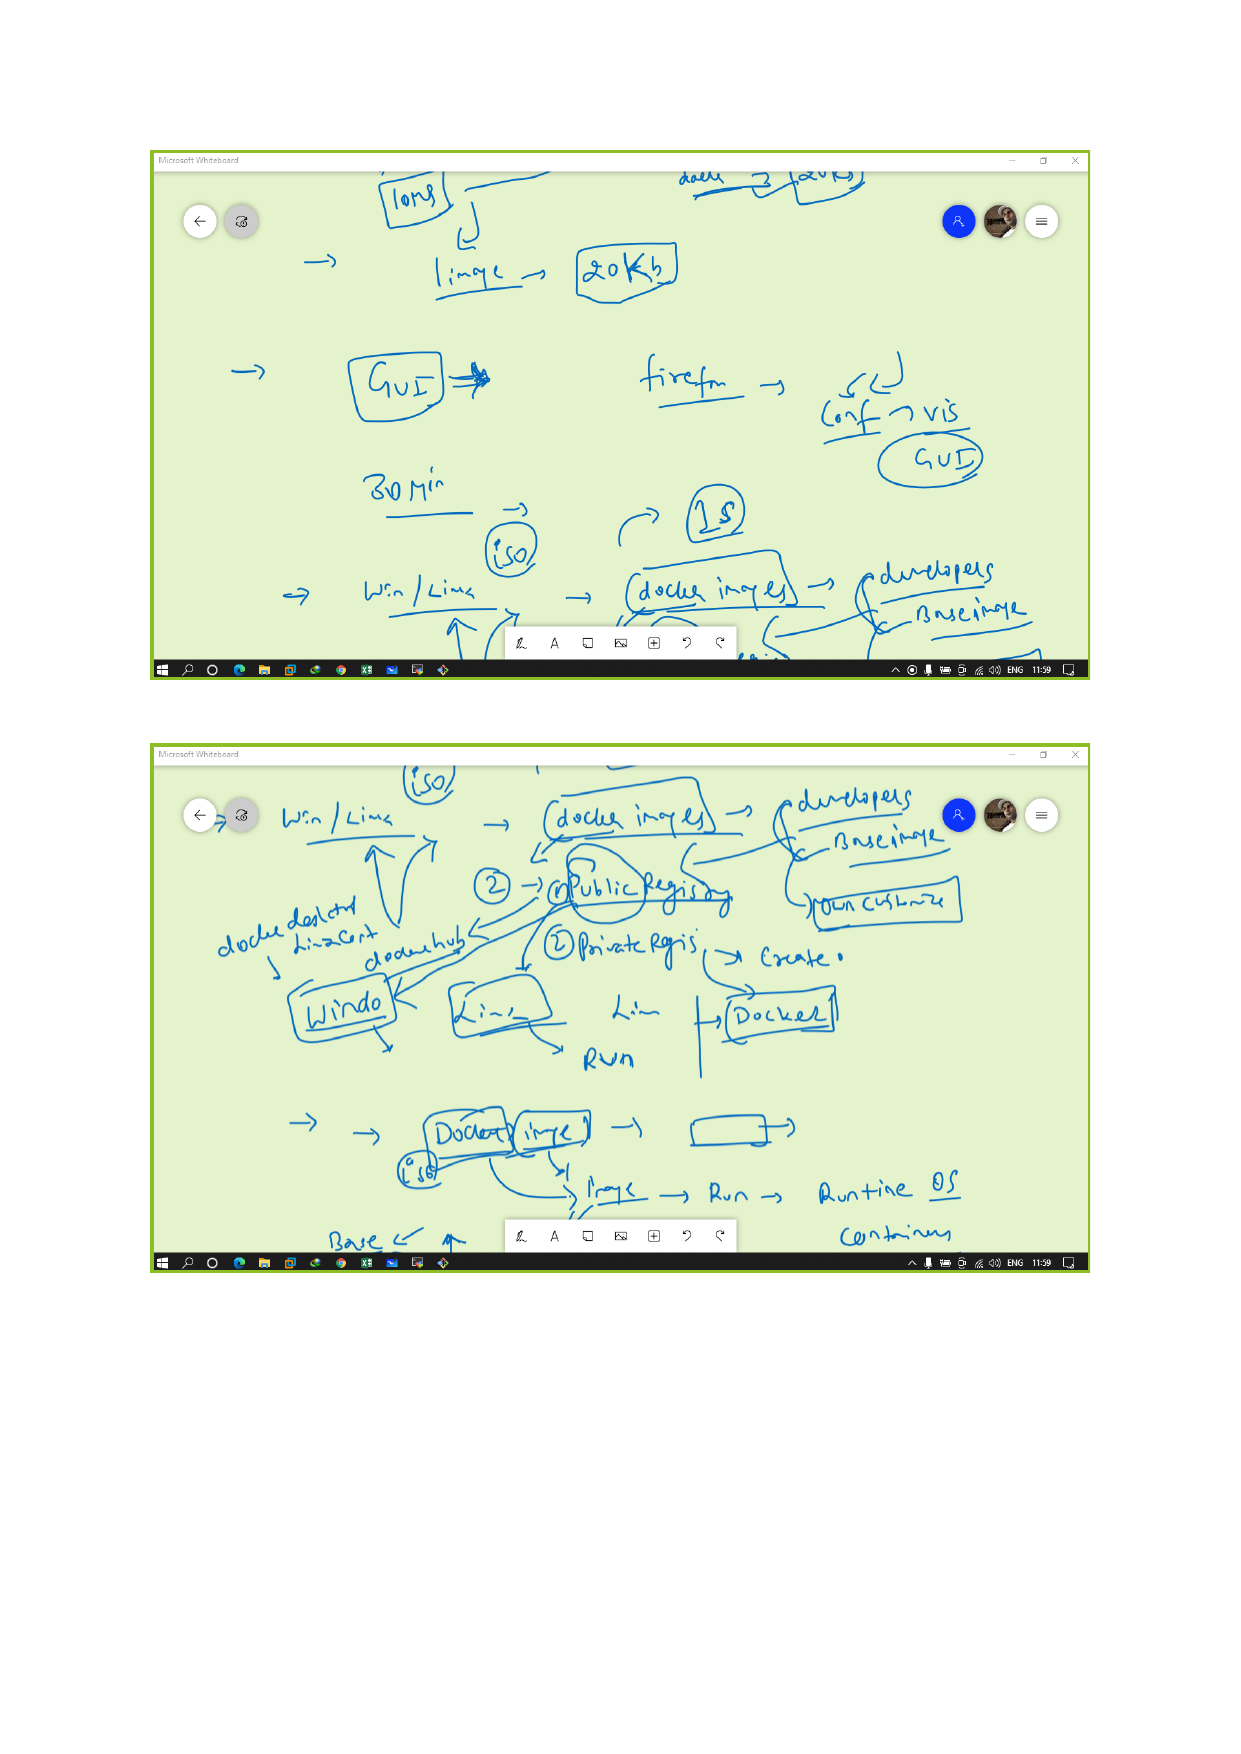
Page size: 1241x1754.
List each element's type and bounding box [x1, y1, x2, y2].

picture [150, 743, 1091, 1273]
picture [150, 150, 1091, 680]
